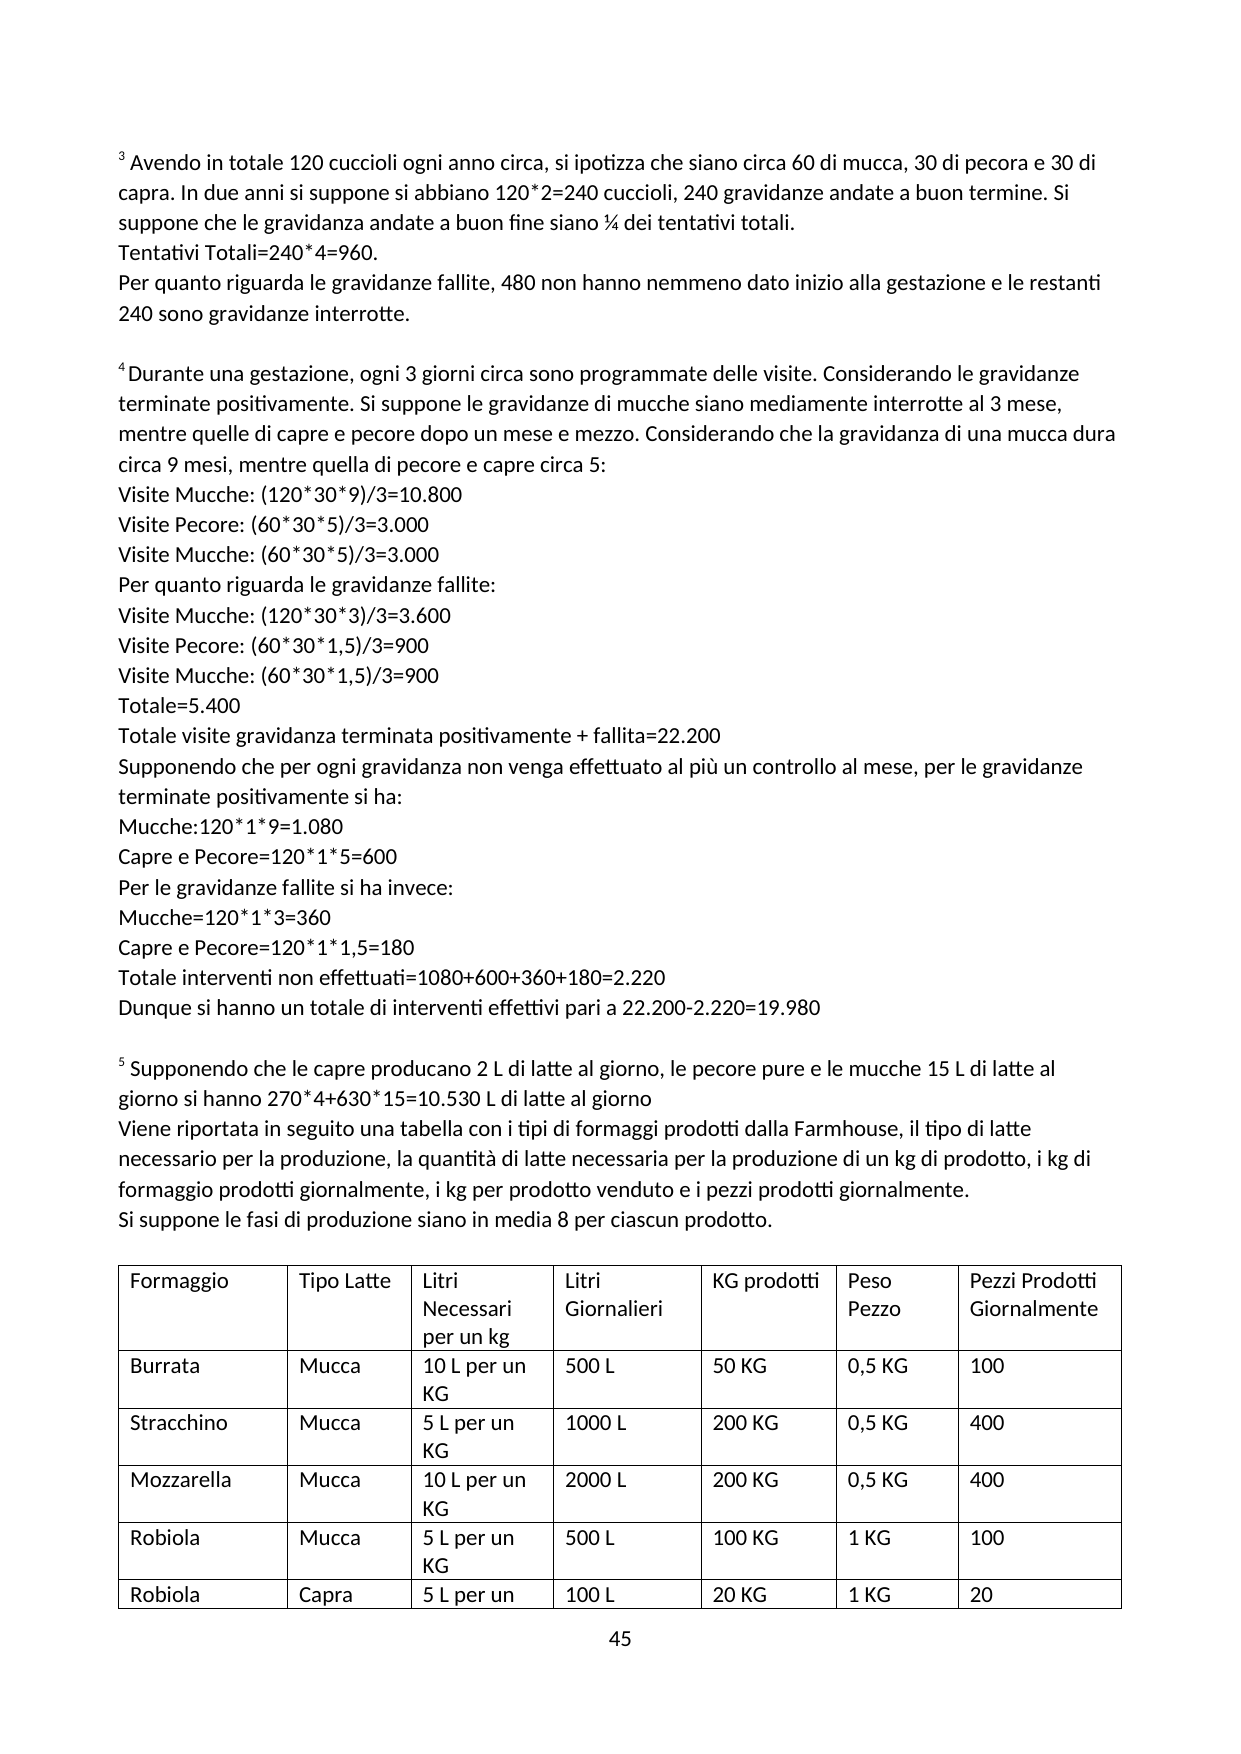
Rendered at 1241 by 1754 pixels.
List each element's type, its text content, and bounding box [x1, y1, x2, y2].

text Supponendo che per ogni gravidanza non venga effettuato al più un controllo al mese, per le gravidanze terminate positivamente si ha: [118, 752, 1122, 810]
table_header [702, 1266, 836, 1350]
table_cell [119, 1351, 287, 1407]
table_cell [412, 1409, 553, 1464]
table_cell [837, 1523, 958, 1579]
text Visite Mucche: (120*30*9)/3=10.800 [118, 480, 1122, 508]
text Visite Pecore: (60*30*1,5)/3=900 [118, 631, 1122, 659]
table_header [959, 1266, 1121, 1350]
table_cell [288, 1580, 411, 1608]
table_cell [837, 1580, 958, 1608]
text Totale visite gravidanza terminata positivamente + fallita=22.200 [118, 722, 1122, 749]
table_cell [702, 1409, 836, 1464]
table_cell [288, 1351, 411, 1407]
text Capre e Pecore=120*1*1,5=180 [118, 933, 1122, 961]
text Totale=5.400 [118, 691, 1122, 719]
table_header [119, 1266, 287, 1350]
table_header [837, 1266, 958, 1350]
text 5 Supponendo che le capre producano 2 L di latte al giorno, le pecore pure e le mucche 15 L di latte al giorno si hanno 270*4+630*15=10.530 L di latte al giorno [118, 1054, 1122, 1112]
text Capre e Pecore=120*1*5=600 [118, 842, 1122, 870]
text Tentativi Totali=240*4=960. [118, 238, 1122, 266]
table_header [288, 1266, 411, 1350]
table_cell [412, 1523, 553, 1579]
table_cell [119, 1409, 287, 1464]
text Dunque si hanno un totale di interventi effettivi pari a 22.200-2.220=19.980 [118, 993, 1122, 1021]
text Viene riportata in seguito una tabella con i tipi di formaggi prodotti dalla Farmhouse, il tipo di latte necessario per la produzione, la quantità di latte necessaria per la produzione di un kg di prodotto, i kg di formaggio prodotti giornalmente, i kg per prodotto venduto e i pezzi prodotti giornalmente. [118, 1114, 1122, 1203]
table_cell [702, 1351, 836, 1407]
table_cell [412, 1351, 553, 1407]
text Mucche:120*1*9=1.080 [118, 812, 1122, 840]
text Si suppone le fasi di produzione siano in media 8 per ciascun prodotto. [118, 1205, 1122, 1233]
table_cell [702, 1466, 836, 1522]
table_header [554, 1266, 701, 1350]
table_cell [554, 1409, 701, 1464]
text Visite Mucche: (60*30*1,5)/3=900 [118, 661, 1122, 689]
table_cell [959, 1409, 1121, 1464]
text Mucche=120*1*3=360 [118, 903, 1122, 931]
text Visite Pecore: (60*30*5)/3=3.000 [118, 510, 1122, 538]
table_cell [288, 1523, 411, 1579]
text Per le gravidanze fallite si ha invece: [118, 873, 1122, 901]
text Totale interventi non effettuati=1080+600+360+180=2.220 [118, 963, 1122, 991]
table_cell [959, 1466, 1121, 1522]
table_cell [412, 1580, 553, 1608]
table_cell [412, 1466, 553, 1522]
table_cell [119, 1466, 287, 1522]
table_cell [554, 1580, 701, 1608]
text Visite Mucche: (120*30*3)/3=3.600 [118, 601, 1122, 629]
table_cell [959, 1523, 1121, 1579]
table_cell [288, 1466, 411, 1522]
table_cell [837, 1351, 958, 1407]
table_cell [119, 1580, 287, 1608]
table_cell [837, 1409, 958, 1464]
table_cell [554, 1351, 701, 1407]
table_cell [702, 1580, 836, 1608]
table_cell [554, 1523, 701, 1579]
text Per quanto riguarda le gravidanze fallite: [118, 571, 1122, 598]
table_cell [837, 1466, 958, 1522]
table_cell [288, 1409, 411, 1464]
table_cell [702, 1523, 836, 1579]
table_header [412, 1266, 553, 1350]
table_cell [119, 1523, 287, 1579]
text 3 Avendo in totale 120 cuccioli ogni anno circa, si ipotizza che siano circa 60 di mucca, 30 di pecora e 30 di capra. In due anni si suppone si abbiano 120*2=240 cuccioli, 240 gravidanze andate a buon termine. Si suppone che le gravidanza andate a buon fine siano ¼ dei tentativi totali. [118, 148, 1122, 236]
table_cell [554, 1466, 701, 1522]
text Per quanto riguarda le gravidanze fallite, 480 non hanno nemmeno dato inizio alla gestazione e le restanti 240 sono gravidanze interrotte. [118, 268, 1122, 327]
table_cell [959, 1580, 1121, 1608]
text Visite Mucche: (60*30*5)/3=3.000 [118, 540, 1122, 568]
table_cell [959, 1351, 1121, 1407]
text 4 Durante una gestazione, ogni 3 giorni circa sono programmate delle visite. Considerando le gravidanze terminate positivamente. Si suppone le gravidanze di mucche siano mediamente interrotte al 3 mese, mentre quelle di capre e pecore dopo un mese e mezzo. Considerando che la gravidanza di una mucca dura circa 9 mesi, mentre quella di pecore e capre circa 5: [118, 359, 1122, 478]
